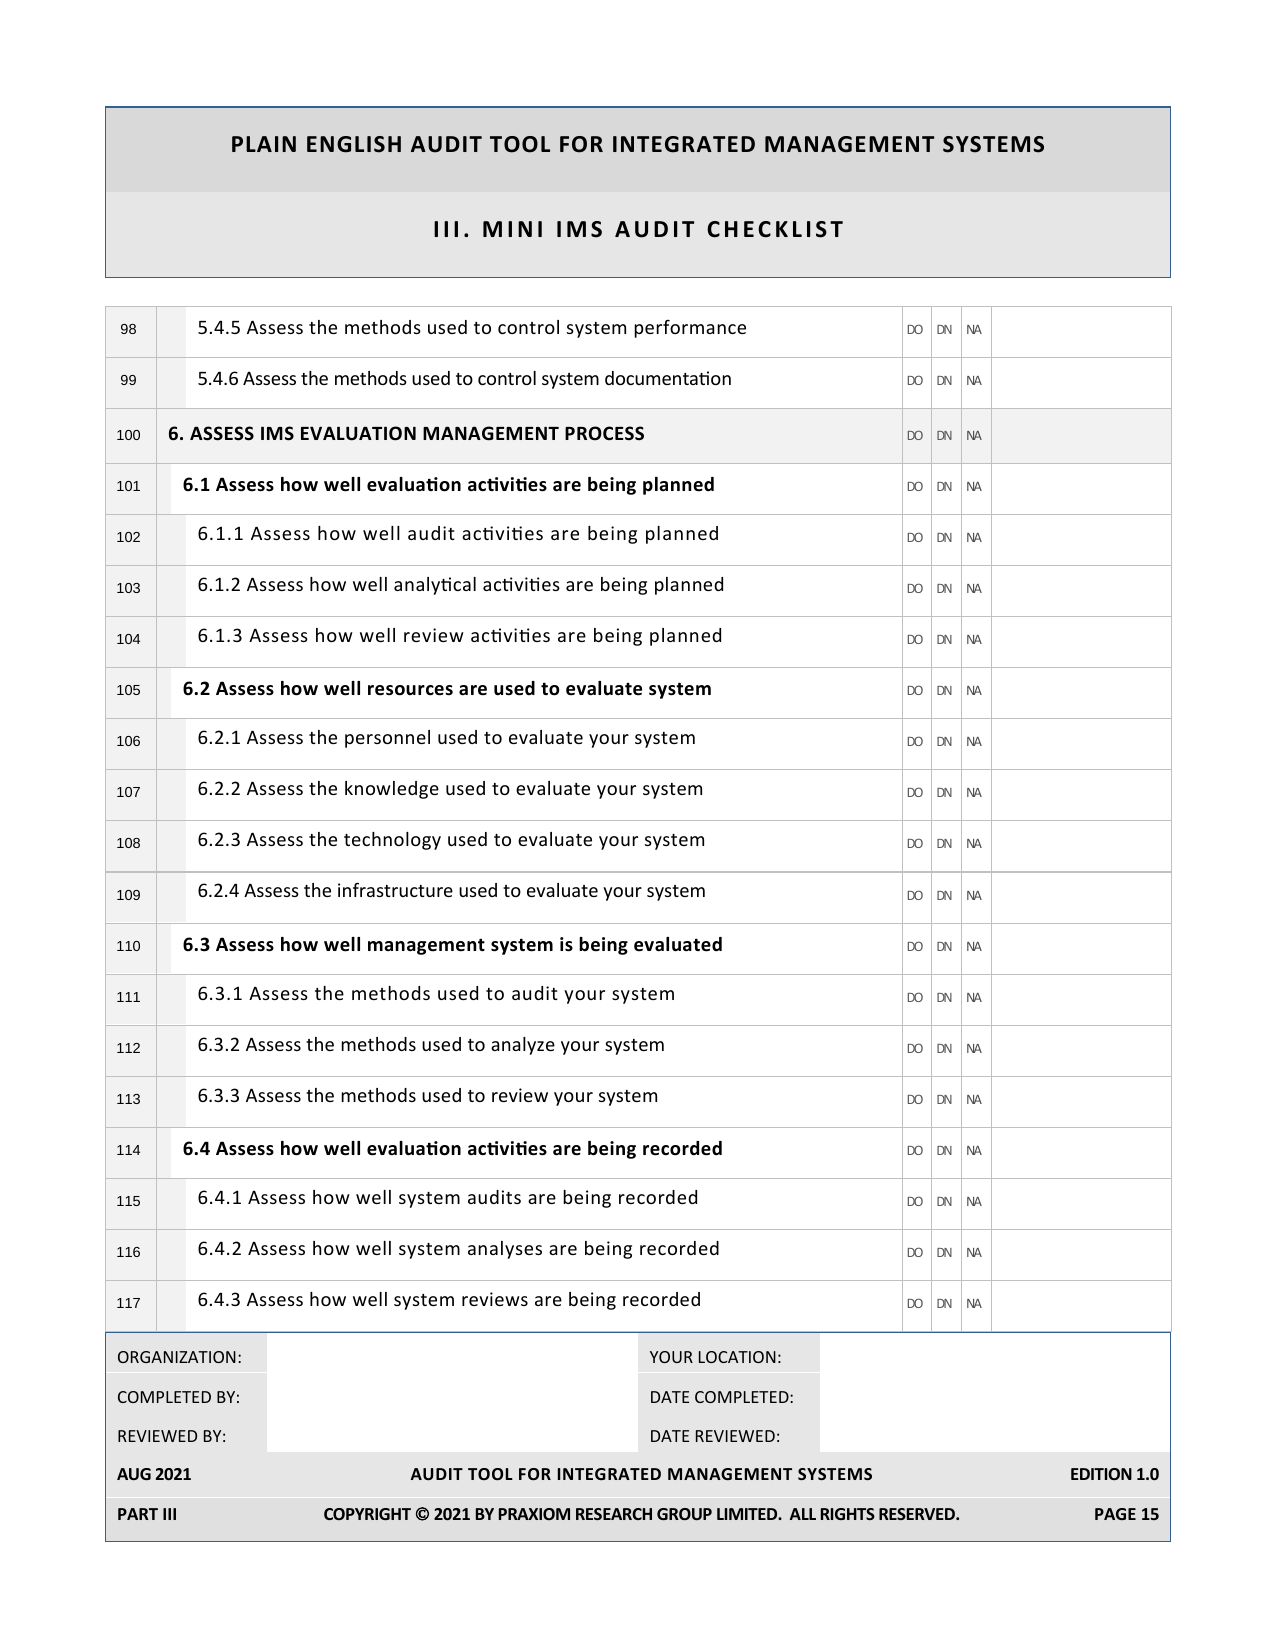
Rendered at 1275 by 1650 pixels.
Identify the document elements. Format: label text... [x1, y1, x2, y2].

table_cell DN [932, 617, 961, 667]
table_cell NA [962, 515, 991, 565]
table_cell 6.2.2 Assess the knowledge used to evaluate your system [186, 770, 902, 820]
table_cell [106, 464, 156, 514]
table_cell DO [903, 515, 931, 565]
table_cell [106, 1179, 156, 1229]
table_cell [106, 719, 156, 769]
table_cell [106, 1077, 156, 1127]
table_cell [106, 975, 156, 1024]
table_cell [157, 566, 186, 616]
table_cell [992, 821, 1171, 871]
table_cell NA [962, 873, 991, 922]
table_cell NA [962, 1026, 991, 1076]
table_cell [157, 1026, 186, 1076]
table_cell [157, 307, 186, 357]
table_cell DO [903, 307, 931, 357]
table_cell [157, 1281, 186, 1331]
table_cell [106, 924, 156, 973]
table_cell DN [932, 307, 961, 357]
table_cell NA [962, 1128, 991, 1178]
table_cell NA [962, 719, 991, 769]
table_cell [106, 770, 156, 820]
table_cell DO [903, 1128, 931, 1178]
table_cell DO [903, 975, 931, 1024]
table_cell 6.4.2 Assess how well system analyses are being recorded [186, 1230, 902, 1280]
table_cell [992, 719, 1171, 769]
table_cell NA [962, 821, 991, 871]
table_cell [992, 1077, 1171, 1127]
table_cell NA [962, 1179, 991, 1229]
table_cell [992, 307, 1171, 357]
table_cell [157, 464, 171, 514]
table_cell 6.3.2 Assess the methods used to analyze your system [186, 1026, 902, 1076]
table_cell [106, 358, 156, 408]
table_cell DO [903, 668, 931, 718]
table_cell 6.3.3 Assess the methods used to review your system [186, 1077, 902, 1127]
table_cell [992, 515, 1171, 565]
table_cell DN [932, 924, 961, 973]
table_cell DN [932, 566, 961, 616]
table_cell 6.1.1 Assess how well audit activities are being planned [186, 515, 902, 565]
table_cell DN [932, 975, 961, 1024]
table_cell [106, 1026, 156, 1076]
table_cell DN [932, 515, 961, 565]
table_cell [157, 358, 186, 408]
table_cell 5.4.5 Assess the methods used to control system performance [186, 307, 902, 357]
table_cell [157, 770, 186, 820]
table_cell [157, 873, 186, 922]
table_cell 6.2.1 Assess the personnel used to evaluate your system [186, 719, 902, 769]
table_cell [106, 1230, 156, 1280]
table_cell [106, 1128, 156, 1178]
table_cell NA [962, 1281, 991, 1331]
table_cell [992, 924, 1171, 973]
table_cell NA [962, 307, 991, 357]
table_cell [992, 409, 1171, 463]
table_cell [992, 668, 1171, 718]
table_cell [106, 307, 156, 357]
table_cell [157, 617, 186, 667]
table_cell DN [932, 873, 961, 922]
table_cell [106, 668, 156, 718]
table_cell DO [903, 1026, 931, 1076]
table_cell 6.4.1 Assess how well system audits are being recorded [186, 1179, 902, 1229]
table_cell DN [932, 1179, 961, 1229]
table_cell DO [903, 617, 931, 667]
table_cell [106, 566, 156, 616]
table_cell 6.1.3 Assess how well review activities are being planned [186, 617, 902, 667]
table_cell [992, 566, 1171, 616]
table_cell [992, 975, 1171, 1024]
table_cell DO [903, 719, 931, 769]
table_cell DO [903, 566, 931, 616]
table_cell DN [932, 821, 961, 871]
table_cell DN [932, 1128, 961, 1178]
table_cell DO [903, 1179, 931, 1229]
table_cell [106, 409, 156, 463]
table_cell [992, 1026, 1171, 1076]
table_cell [106, 515, 156, 565]
table_cell [992, 464, 1171, 514]
table_cell NA [962, 1077, 991, 1127]
table_cell DO [903, 821, 931, 871]
table_cell NA [962, 975, 991, 1024]
table_cell [157, 1230, 186, 1280]
table_cell [992, 873, 1171, 922]
table_cell NA [962, 358, 991, 408]
table_cell [157, 1128, 171, 1178]
table_cell DO [903, 464, 931, 514]
table_cell [992, 617, 1171, 667]
table_cell 6.4 Assess how well evaluation activities are being recorded [171, 1128, 902, 1178]
table_cell DO [903, 873, 931, 922]
table_cell 6.4.3 Assess how well system reviews are being recorded [186, 1281, 902, 1331]
table_cell 5.4.6 Assess the methods used to control system documentation [186, 358, 902, 408]
table_cell [106, 617, 156, 667]
table_cell [157, 1179, 186, 1229]
table_cell 6.3.1 Assess the methods used to audit your system [186, 975, 902, 1024]
table_cell DO [903, 358, 931, 408]
table_cell DO [903, 1077, 931, 1127]
table_cell DO [903, 409, 931, 463]
table_cell NA [962, 464, 991, 514]
table_cell DO [903, 924, 931, 973]
table_cell [992, 1179, 1171, 1229]
table_cell [992, 1128, 1171, 1178]
table_cell DO [903, 1281, 931, 1331]
table_cell [157, 719, 186, 769]
table_cell DN [932, 719, 961, 769]
table_cell DN [932, 770, 961, 820]
table_cell [992, 770, 1171, 820]
table_cell 6.1.2 Assess how well analytical activities are being planned [186, 566, 902, 616]
table_cell [157, 1077, 186, 1127]
table_cell [992, 358, 1171, 408]
table_cell NA [962, 617, 991, 667]
table_cell [992, 1230, 1171, 1280]
table_cell [106, 873, 156, 922]
table_cell DN [932, 1077, 961, 1127]
table_cell DN [932, 668, 961, 718]
table_cell DN [932, 1026, 961, 1076]
table_cell [106, 1281, 156, 1331]
table_cell NA [962, 566, 991, 616]
table_cell [157, 668, 171, 718]
table_cell DN [932, 358, 961, 408]
table_cell 6.2.4 Assess the infrastructure used to evaluate your system [186, 873, 902, 922]
table_cell [106, 821, 156, 871]
table_cell NA [962, 924, 991, 973]
table_cell DN [932, 409, 961, 463]
table_cell NA [962, 668, 991, 718]
table_cell [157, 515, 186, 565]
table_cell [992, 1281, 1171, 1331]
table_cell DN [932, 464, 961, 514]
table_cell [157, 924, 171, 973]
table_cell 6.2 Assess how well resources are used to evaluate system [171, 668, 902, 718]
table_cell 6. ASSESS IMS EVALUATION MANAGEMENT PROCESS [157, 409, 902, 463]
table_cell [157, 975, 186, 1024]
table_cell 6.3 Assess how well management system is being evaluated [171, 924, 902, 973]
table_cell 6.1 Assess how well evaluation activities are being planned [171, 464, 902, 514]
table_cell NA [962, 409, 991, 463]
table_cell DO [903, 1230, 931, 1280]
table_cell DO [903, 770, 931, 820]
table_cell NA [962, 1230, 991, 1280]
table_cell DN [932, 1230, 961, 1280]
table_cell [157, 821, 186, 871]
table_cell 6.2.3 Assess the technology used to evaluate your system [186, 821, 902, 871]
table_cell DN [932, 1281, 961, 1331]
table_cell NA [962, 770, 991, 820]
